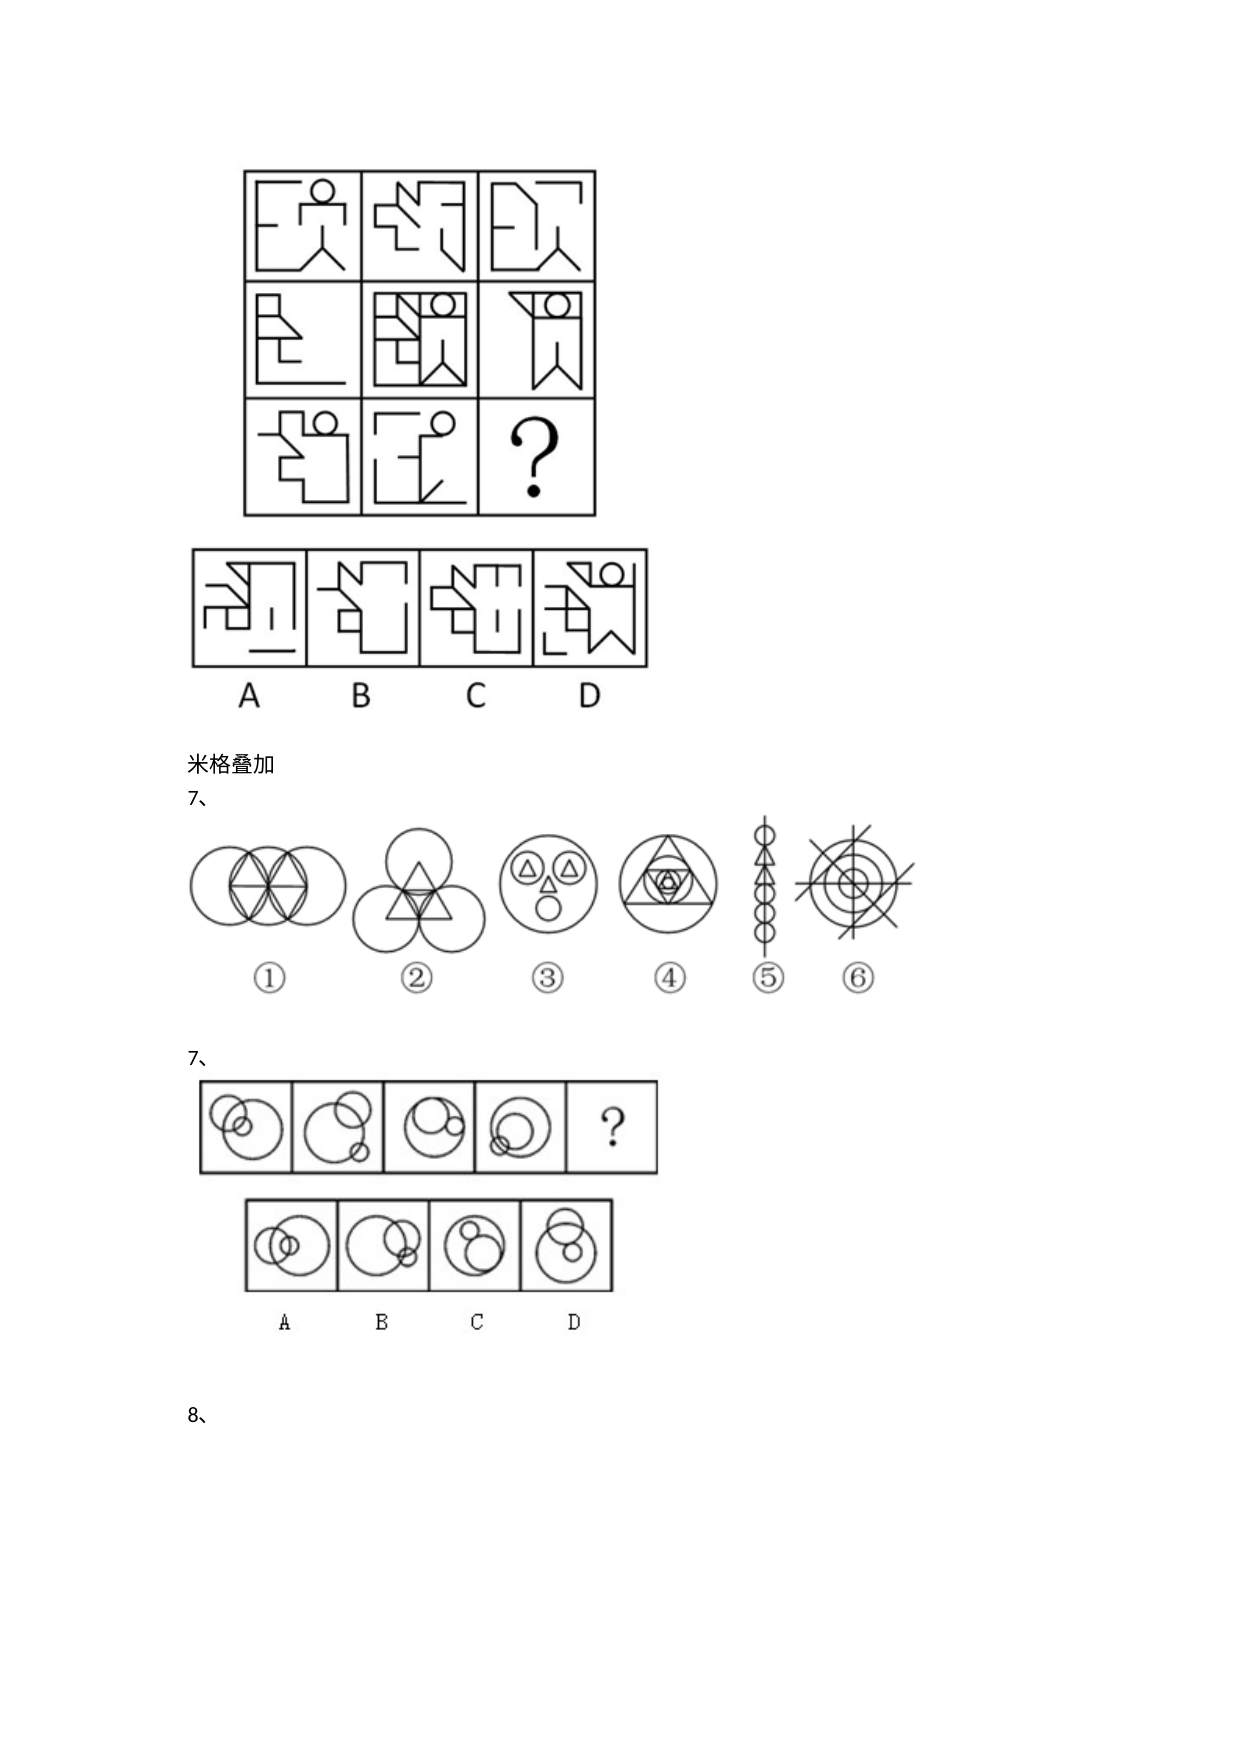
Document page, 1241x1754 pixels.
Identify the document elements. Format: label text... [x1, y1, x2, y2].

text 7、 [187, 1039, 1053, 1072]
picture [187, 1072, 666, 1344]
text 米格叠加 [187, 747, 1053, 779]
text 7、 [187, 779, 1053, 812]
picture [187, 812, 922, 995]
picture [187, 162, 653, 709]
text 8、 [187, 1397, 1053, 1429]
